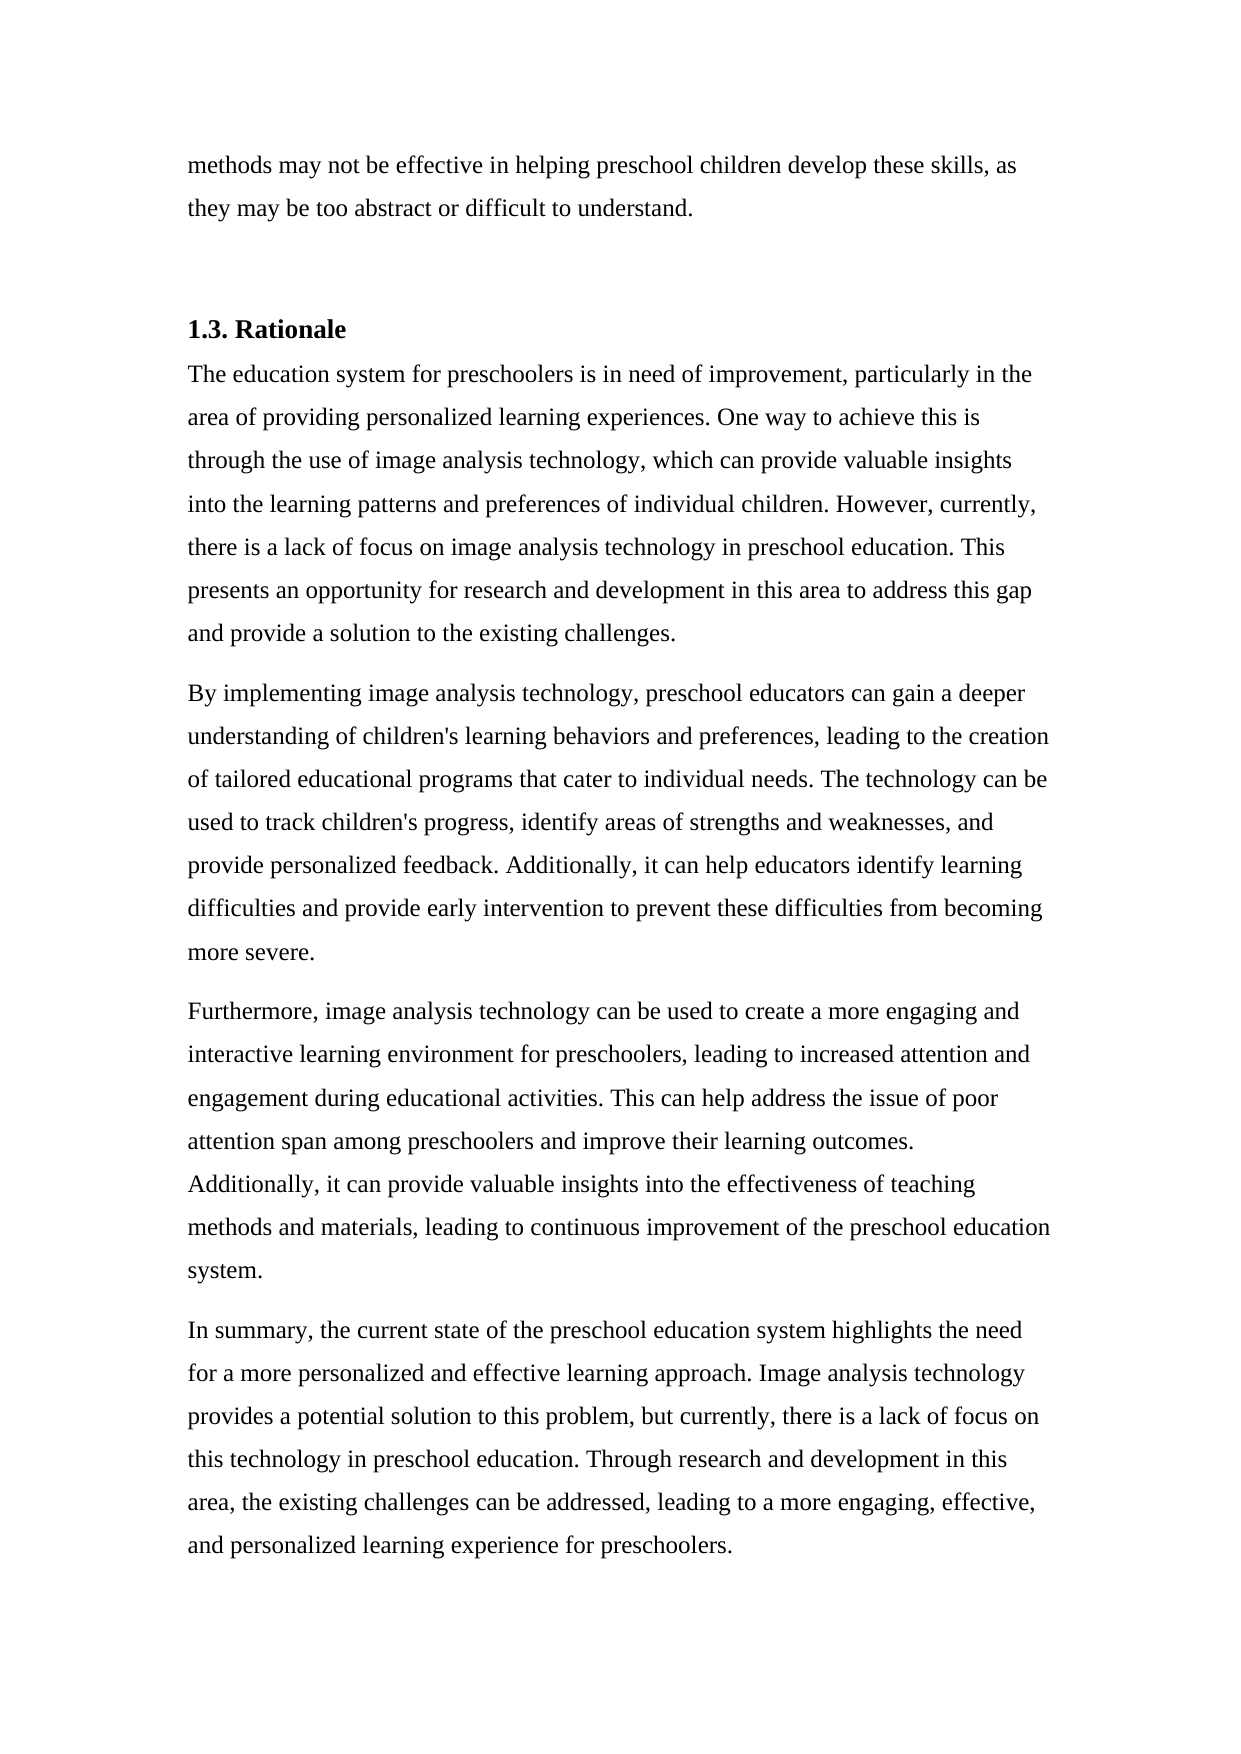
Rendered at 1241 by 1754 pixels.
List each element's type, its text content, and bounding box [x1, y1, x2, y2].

text Furthermore, image analysis technology can be used to create a more engaging and interactive learning environment for preschoolers, leading to increased attention and engagement during educational activities. This can help address the issue of poor attention span among preschoolers and improve their learning outcomes. Additionally, it can provide valuable insights into the effectiveness of teaching methods and materials, leading to continuous improvement of the preschool education system. [187, 996, 1053, 1284]
subtitle 1.3. Rationale [187, 313, 1053, 344]
text In summary, the current state of the preschool education system highlights the need for a more personalized and effective learning approach. Image analysis technology provides a potential solution to this problem, but currently, there is a lack of focus on this technology in preschool education. Through research and development in this area, the existing challenges can be addressed, leading to a more engaging, effective, and personalized learning experience for preschoolers. [187, 1315, 1053, 1559]
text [187, 150, 1053, 222]
text By implementing image analysis technology, preschool educators can gain a deeper understanding of children's learning behaviors and preferences, leading to the creation of tailored educational programs that cater to individual needs. The technology can be used to track children's progress, identify areas of strengths and weaknesses, and provide personalized feedback. Additionally, it can help educators identify learning difficulties and provide early intervention to prevent these difficulties from becoming more severe. [187, 678, 1053, 965]
text The education system for preschoolers is in need of improvement, particularly in the area of providing personalized learning experiences. One way to achieve this is through the use of image analysis technology, which can provide valuable insights into the learning patterns and preferences of individual children. However, currently, there is a lack of focus on image analysis technology in preschool education. This presents an opportunity for research and development in this area to address this gap and provide a solution to the existing challenges. [187, 359, 1053, 647]
